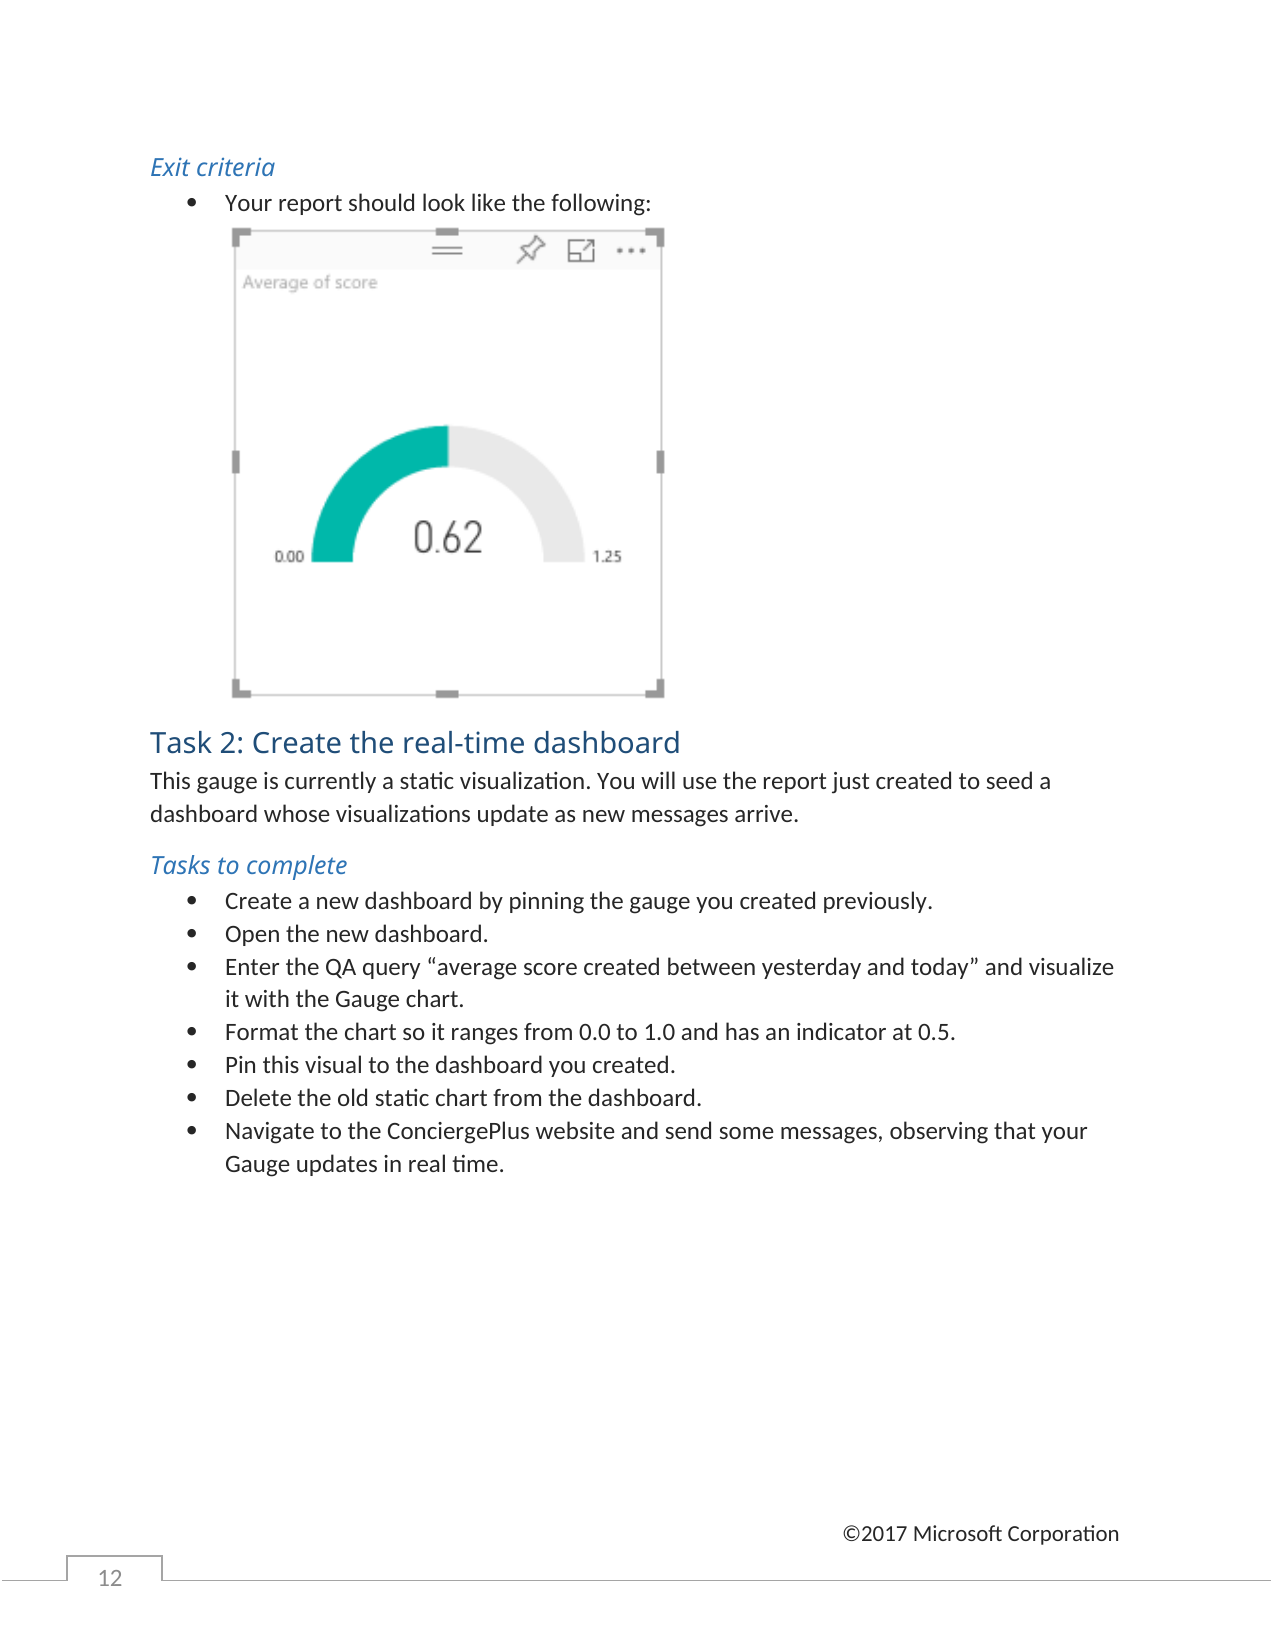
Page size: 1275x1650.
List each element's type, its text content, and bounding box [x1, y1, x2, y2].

text This gauge is currently a static visualization. You will use the report just created to seed a dashboard whose visualizations update as new messages arrive. [150, 766, 1125, 829]
list Pin this visual to the dashboard you created. [187, 1049, 1125, 1080]
picture [225, 219, 675, 704]
subtitle Task 2: Create the real-time dashboard [150, 723, 1125, 762]
subtitle Tasks to complete [150, 848, 1125, 882]
list Create a new dashboard by pinning the gauge you created previously. [187, 885, 1125, 915]
list Format the chart so it ranges from 0.0 to 1.0 and has an indicator at 0.5. [187, 1016, 1125, 1047]
list Open the new dashboard. [187, 918, 1125, 948]
list Delete the old static chart from the dashboard. [187, 1082, 1125, 1113]
list Navigate to the ConciergePlus website and send some messages, observing that your Gauge updates in real time. [187, 1115, 1125, 1179]
subtitle Exit criteria [150, 150, 1125, 184]
list Enter the QA query “average score created between yesterday and today” and visualize it with the Gauge chart. [187, 951, 1125, 1014]
